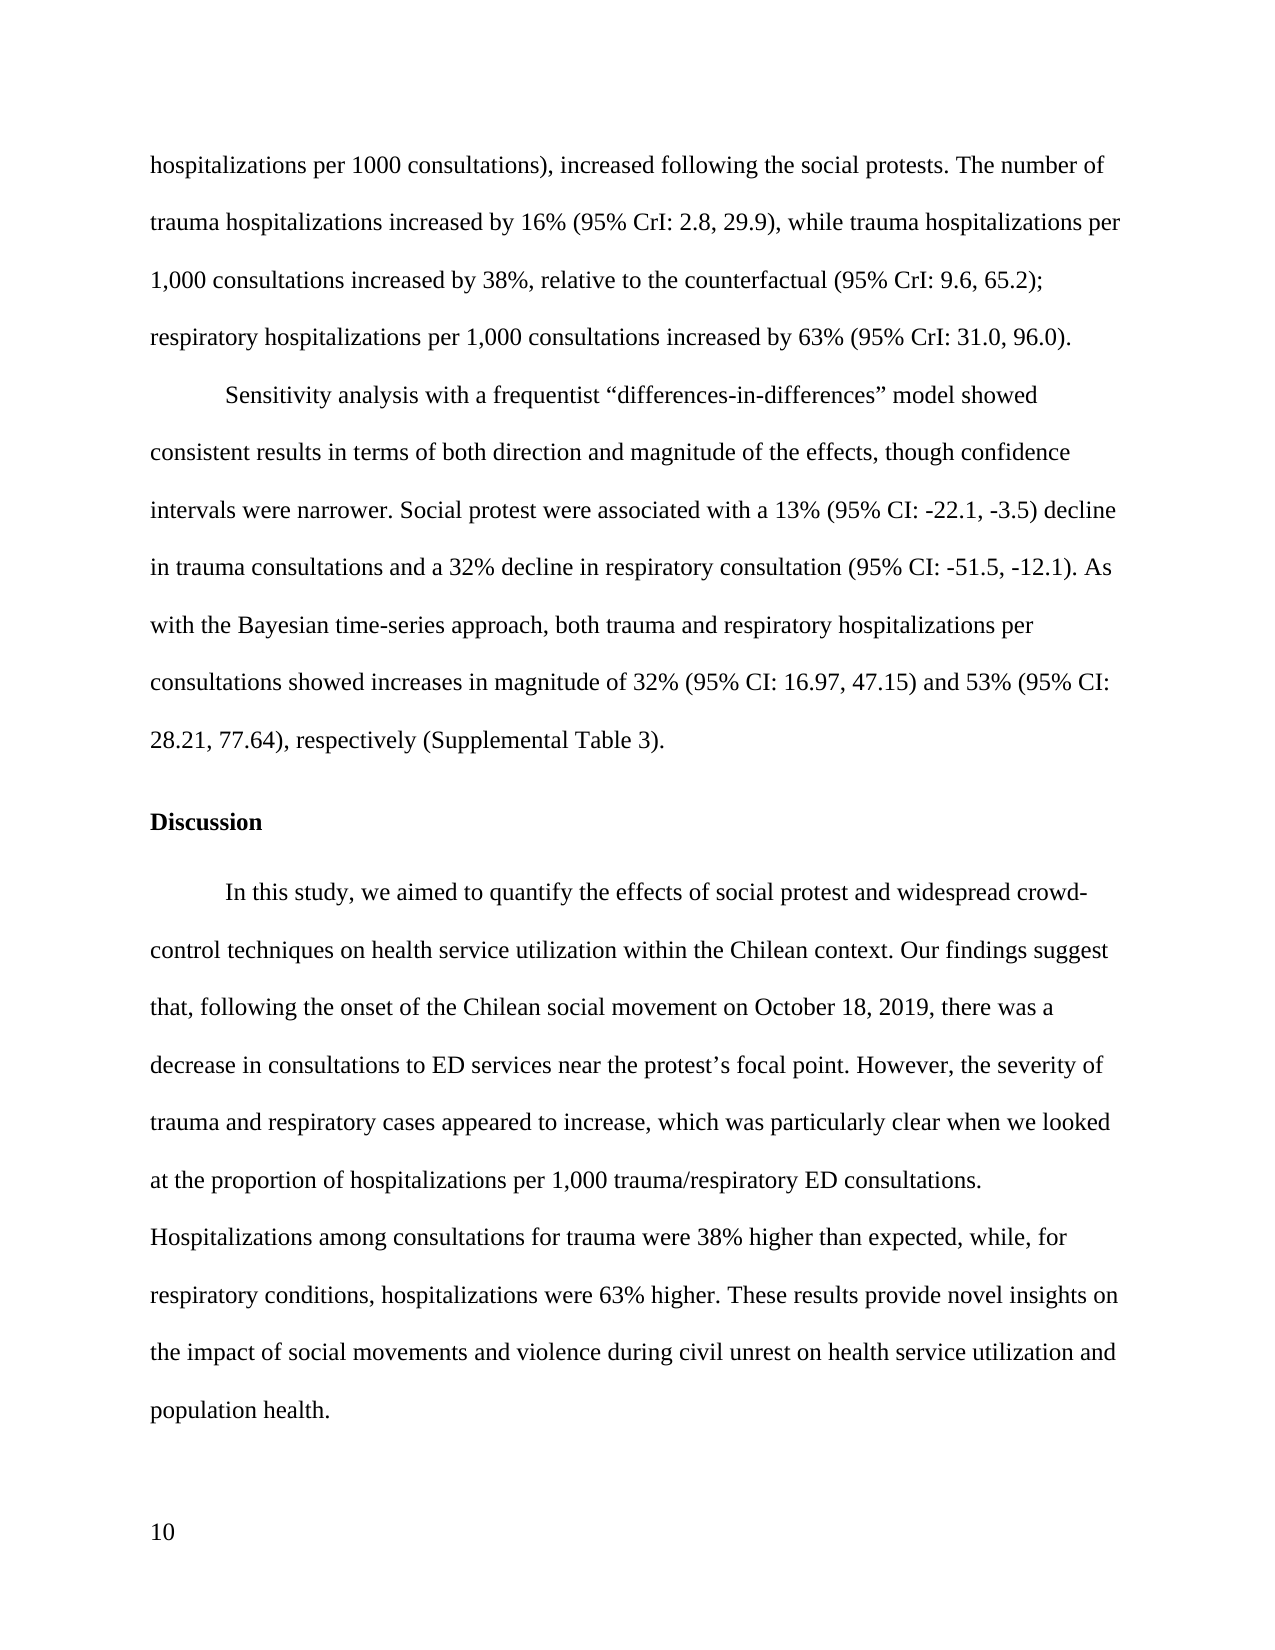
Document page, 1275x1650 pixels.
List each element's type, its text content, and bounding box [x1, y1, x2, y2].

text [150, 150, 1125, 351]
subtitle Discussion [150, 807, 1125, 836]
text Sensitivity analysis with a frequentist “differences-in-differences” model showed consistent results in terms of both direction and magnitude of the effects, though confidence intervals were narrower. Social protest were associated with a 13% (95% CI: -22.1, -3.5) decline in trauma consultations and a 32% decline in respiratory consultation (95% CI: -51.5, -12.1). As with the Bayesian time-series approach, both trauma and respiratory hospitalizations per consultations showed increases in magnitude of 32% (95% CI: 16.97, 47.15) and 53% (95% CI: 28.21, 77.64), respectively (Supplemental Table 3). [150, 380, 1125, 754]
text In this study, we aimed to quantify the effects of social protest and widespread crowd-control techniques on health service utilization within the Chilean context. Our findings suggest that, following the onset of the Chilean social movement on October 18, 2019, there was a decrease in consultations to ED services near the protest’s focal point. However, the severity of trauma and respiratory cases appeared to increase, which was particularly clear when we looked at the proportion of hospitalizations per 1,000 trauma/respiratory ED consultations. Hospitalizations among consultations for trauma were 38% higher than expected, while, for respiratory conditions, hospitalizations were 63% higher. These results provide novel insights on the impact of social movements and violence during civil unrest on health service utilization and population health. [150, 877, 1125, 1424]
